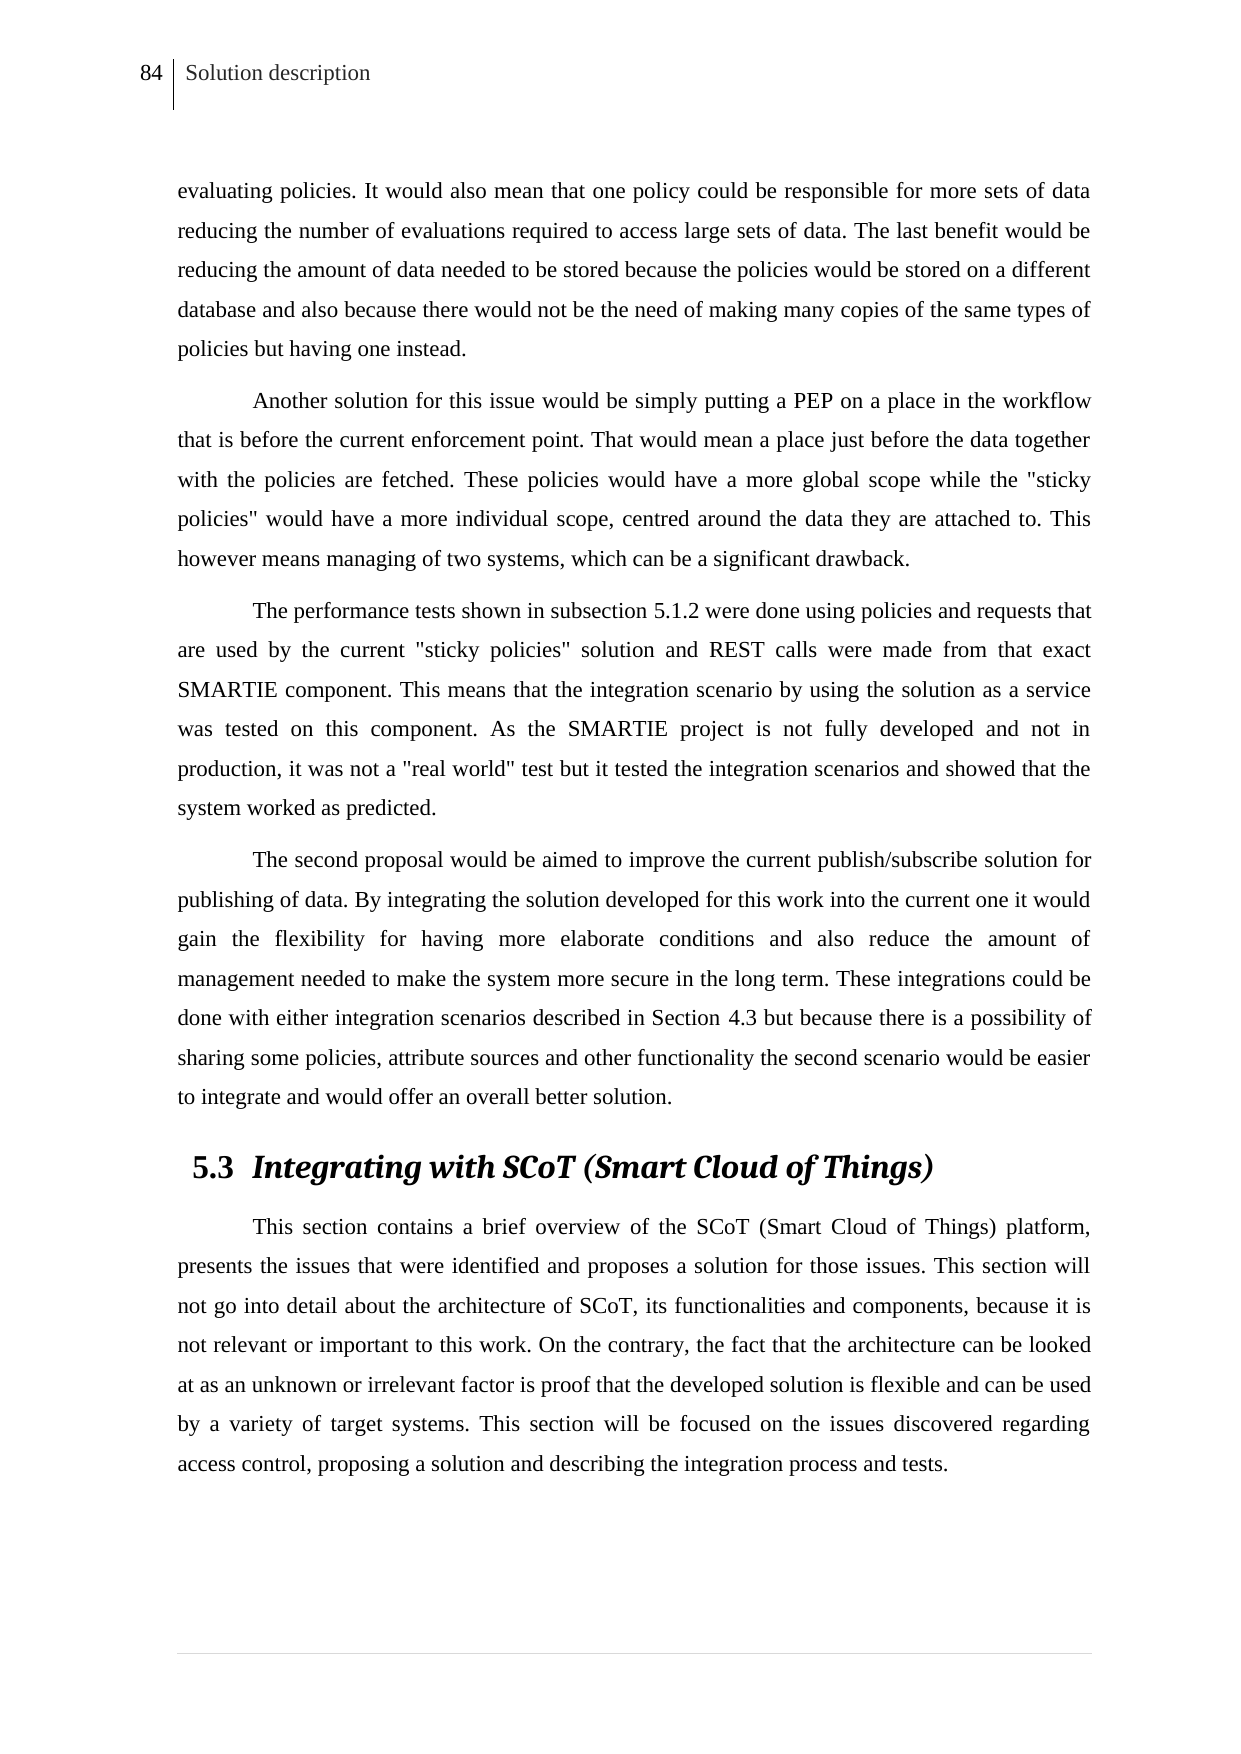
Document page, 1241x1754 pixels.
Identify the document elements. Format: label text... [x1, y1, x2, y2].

subtitle Integrating with SCoT (Smart Cloud of Things) [192, 1148, 1092, 1187]
text The second proposal would be aimed to improve the current publish/subscribe solution for publishing of data. By integrating the solution developed for this work into the current one it would gain the flexibility for having more elaborate conditions and also reduce the amount of management needed to make the system more secure in the long term. These integrations could be done with either integration scenarios described in Section 4.3 but because there is a possibility of sharing some policies, attribute sources and other functionality the second scenario would be easier to integrate and would offer an overall better solution. [177, 846, 1092, 1109]
text Another solution for this issue would be simply putting a PEP on a place in the workflow that is before the current enforcement point. That would mean a place just before the data together with the policies are fetched. These policies would have a more global scope while the "sticky policies" would have a more individual scope, centred around the data they are attached to. This however means managing of two systems, which can be a significant drawback. [177, 387, 1092, 571]
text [177, 177, 1092, 361]
text This section contains a brief overview of the SCoT (Smart Cloud of Things) platform, presents the issues that were identified and proposes a solution for those issues. This section will not go into detail about the architecture of SCoT, its functionalities and components, because it is not relevant or important to this work. On the contrary, the fact that the architecture can be looked at as an unknown or irrelevant factor is proof that the developed solution is flexible and can be used by a variety of target systems. This section will be focused on the issues discovered regarding access control, proposing a solution and describing the integration process and tests. [177, 1213, 1092, 1476]
